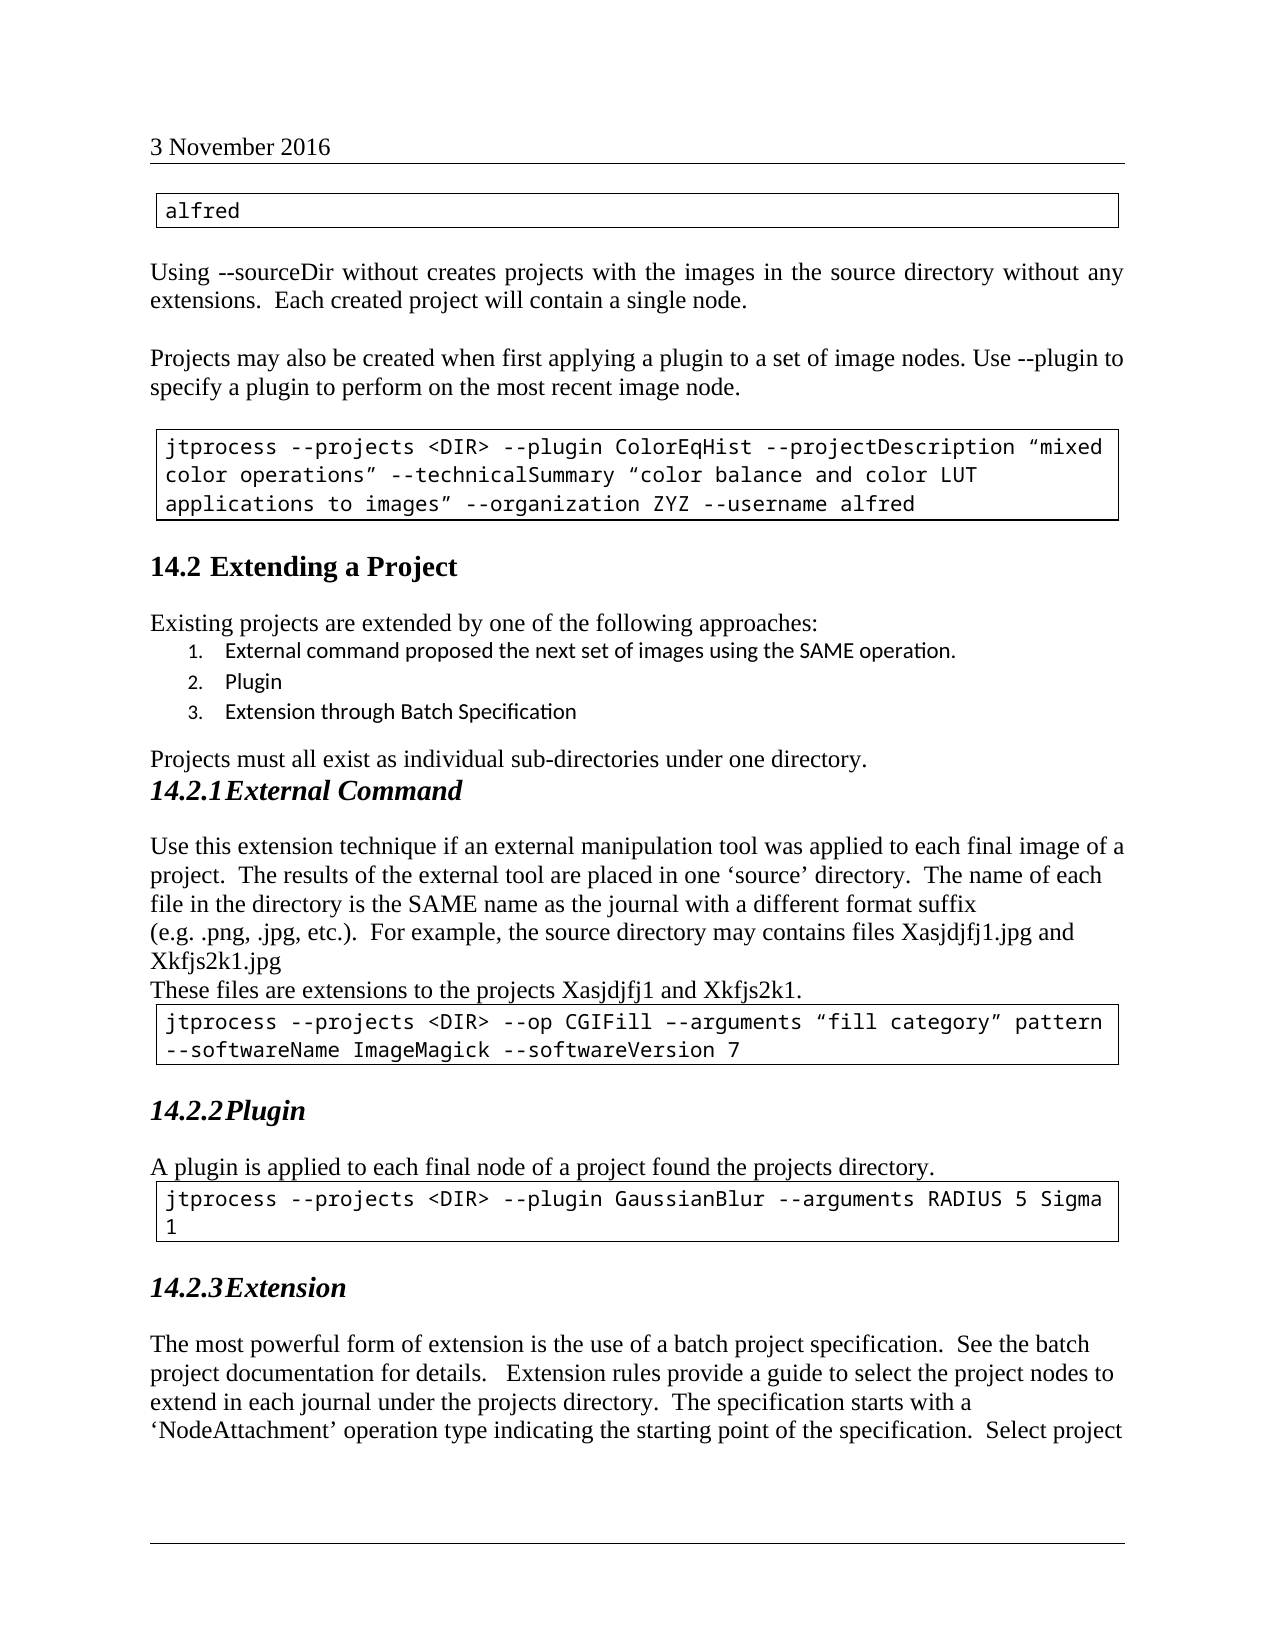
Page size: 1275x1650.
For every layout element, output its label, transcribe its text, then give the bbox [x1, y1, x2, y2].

text Projects must all exist as individual sub-directories under one directory. [150, 744, 1125, 773]
text A plugin is applied to each final node of a project found the projects directory. [150, 1152, 1125, 1181]
text Use this extension technique if an external manipulation tool was applied to each final image of a project. The results of the external tool are placed in one ‘source’ directory. The name of each file in the directory is the SAME name as the journal with a different format suffix (e.g. .png, .jpg, etc.). For example, the source directory may contains files Xasjdjfj1.jpg and Xkfjs2k1.jpg [150, 831, 1125, 975]
text Projects may also be created when first applying a plugin to a set of image nodes. Use --plugin to specify a plugin to perform on the most recent image node. [150, 343, 1125, 400]
text Using --sourceDir without creates projects with the images in the source directory without any extensions. Each created project will contain a single node. [150, 257, 1125, 314]
text These files are extensions to the projects Xasjdjfj1 and Xkfjs2k1. [150, 975, 1125, 1004]
text jtprocess --projects <DIR> --op CGIFill –-arguments “fill category” pattern --softwareName ImageMagick --softwareVersion 7 [157, 1005, 1118, 1064]
list Extension through Batch Specification [187, 697, 1125, 725]
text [157, 194, 1118, 227]
text jtprocess --projects <DIR> --plugin GaussianBlur --arguments RADIUS 5 Sigma 1 [157, 1182, 1118, 1241]
list External command proposed the next set of images using the SAME operation. [187, 637, 1125, 665]
subtitle Plugin [150, 1093, 1125, 1127]
text jtprocess --projects <DIR> --plugin ColorEqHist --projectDescription “mixed color operations” --technicalSummary “color balance and color LUT applications to images” --organization ZYZ --username alfred [157, 430, 1118, 519]
subtitle External Command [150, 773, 1125, 806]
list Plugin [187, 667, 1125, 695]
subtitle Extension [150, 1271, 1125, 1304]
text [150, 1329, 1125, 1444]
subtitle Extending a Project [150, 549, 1125, 583]
text Existing projects are extended by one of the following approaches: [150, 608, 1125, 637]
